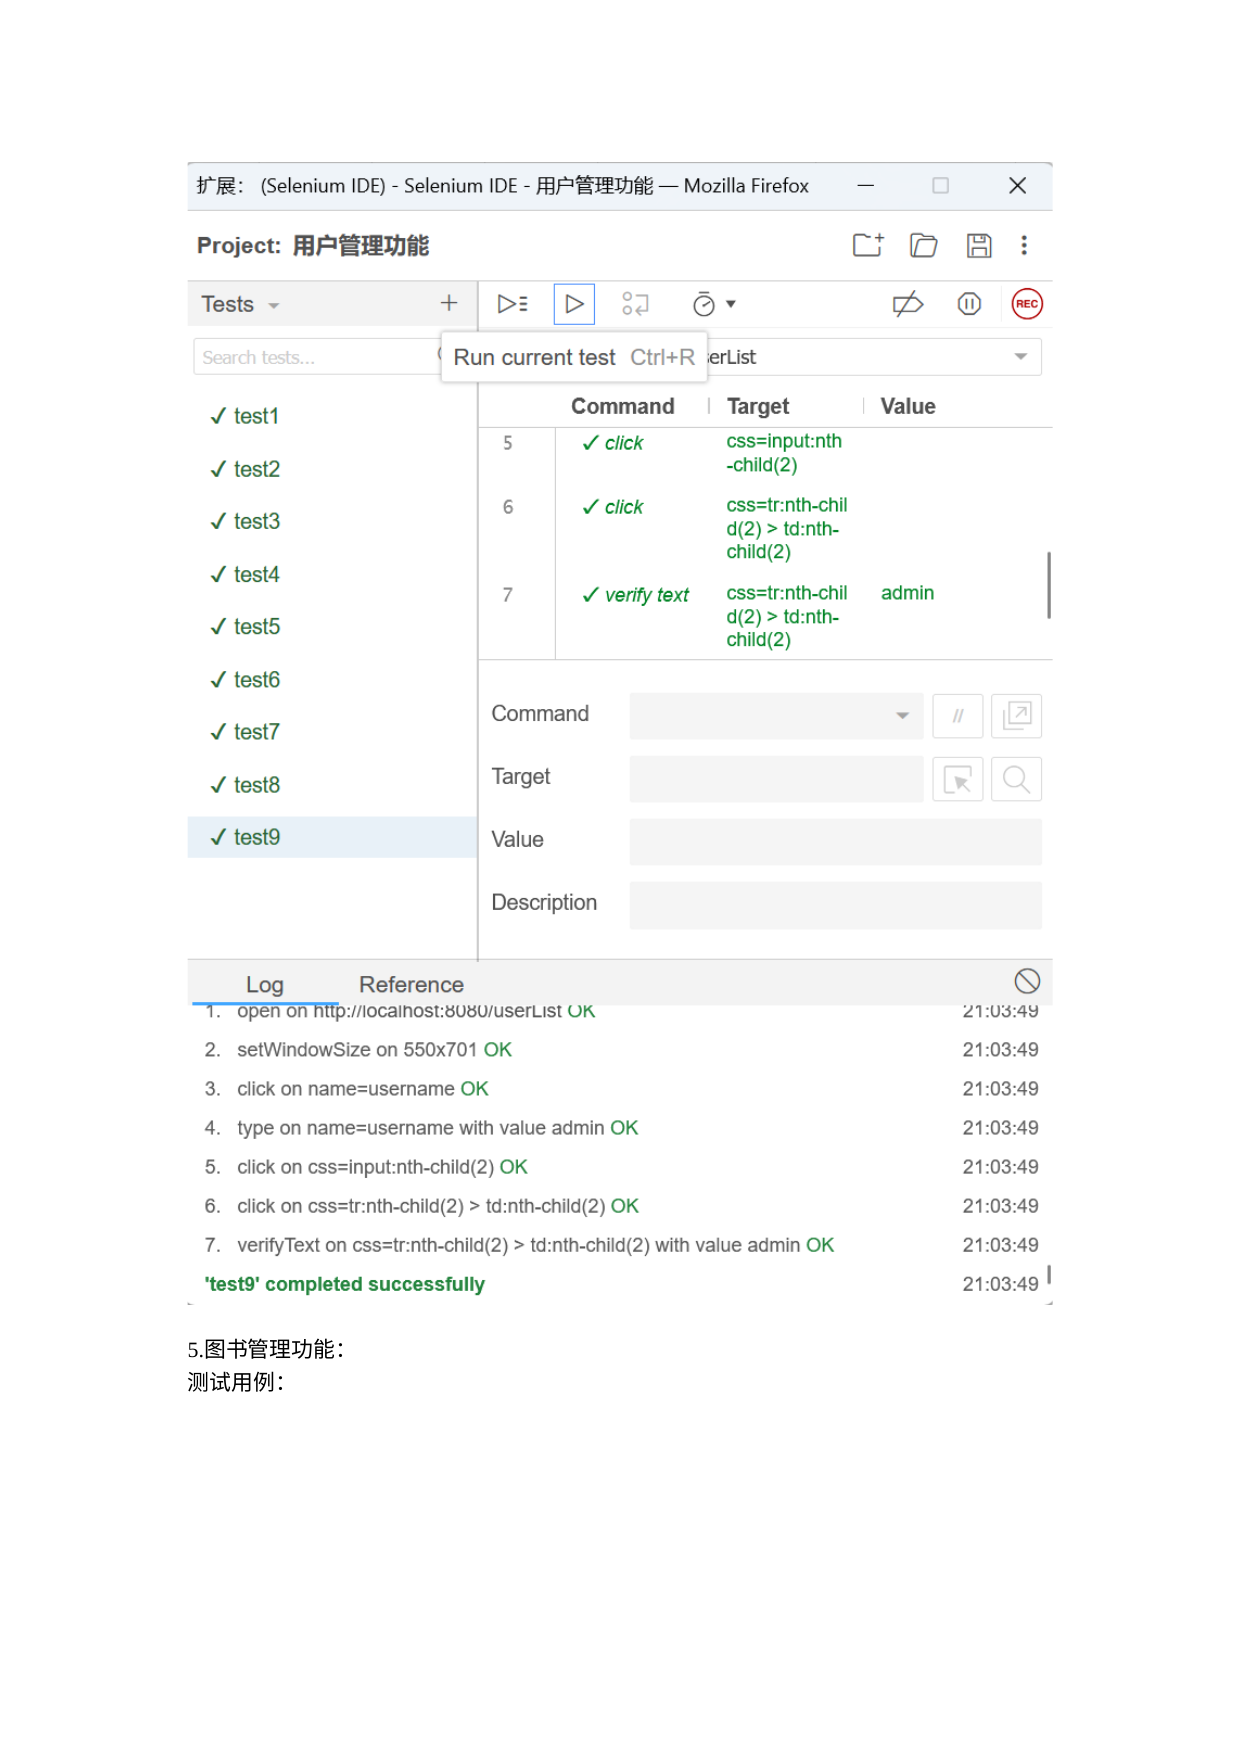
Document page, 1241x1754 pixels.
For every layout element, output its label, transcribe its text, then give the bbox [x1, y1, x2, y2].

text 5.图书管理功能： [187, 1332, 1053, 1364]
text 测试用例： [187, 1364, 1053, 1397]
picture [187, 162, 1053, 1305]
